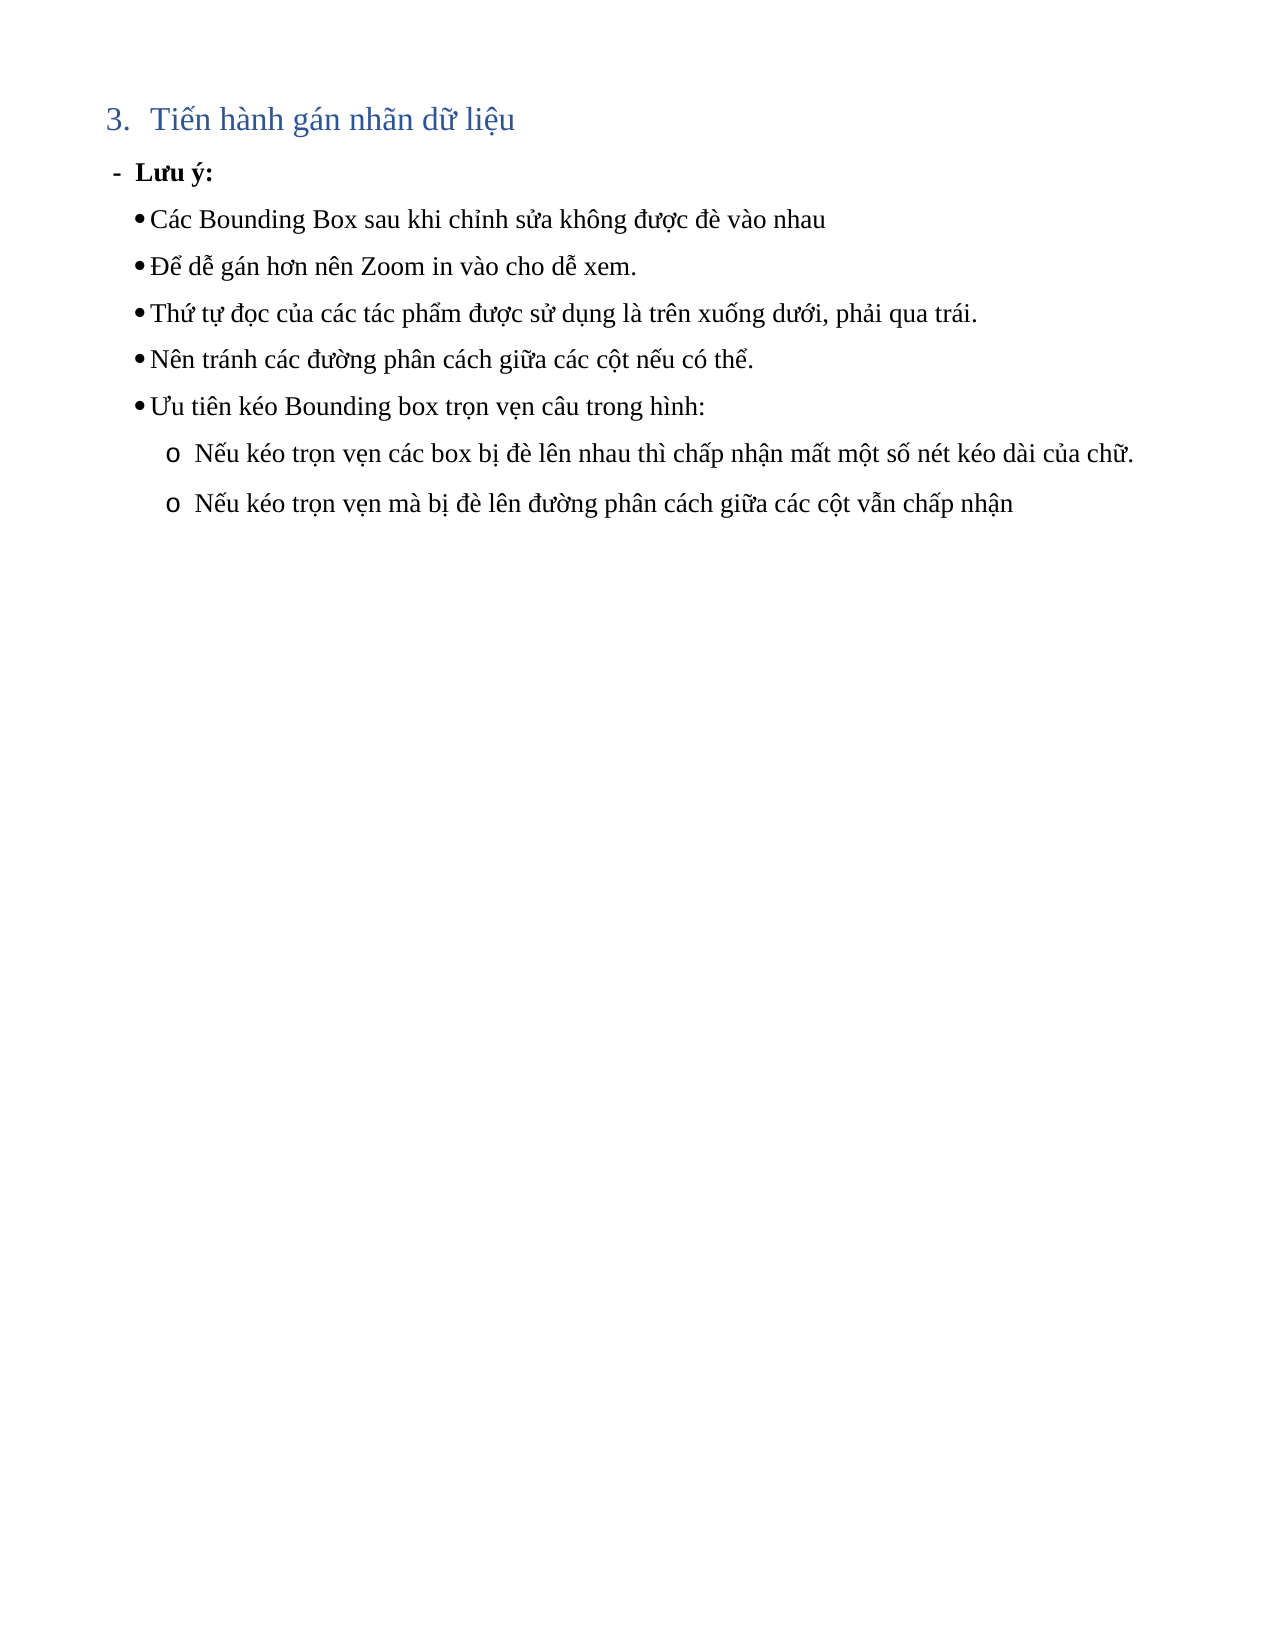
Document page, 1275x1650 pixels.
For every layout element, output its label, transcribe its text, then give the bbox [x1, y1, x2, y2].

list Nếu kéo trọn vẹn mà bị đè lên đường phân cách giữa các cột vẫn chấp nhận [165, 487, 1184, 521]
list Nên tránh các đường phân cách giữa các cột nếu có thể. [135, 344, 1184, 375]
subtitle Tiến hành gán nhãn dữ liệu [106, 99, 1125, 137]
list Ưu tiên kéo Bounding box trọn vẹn câu trong hình: [135, 391, 1184, 422]
list Thứ tự đọc của các tác phẩm được sử dụng là trên xuống dưới, phải qua trái. [135, 297, 1184, 328]
list Các Bounding Box sau khi chỉnh sửa không được đè vào nhau [135, 203, 1184, 234]
list Để dễ gán hơn nên Zoom in vào cho dễ xem. [135, 250, 1184, 281]
list Lưu ý: [112, 156, 1184, 187]
list Nếu kéo trọn vẹn các box bị đè lên nhau thì chấp nhận mất một số nét kéo dài của chữ. [165, 437, 1184, 471]
